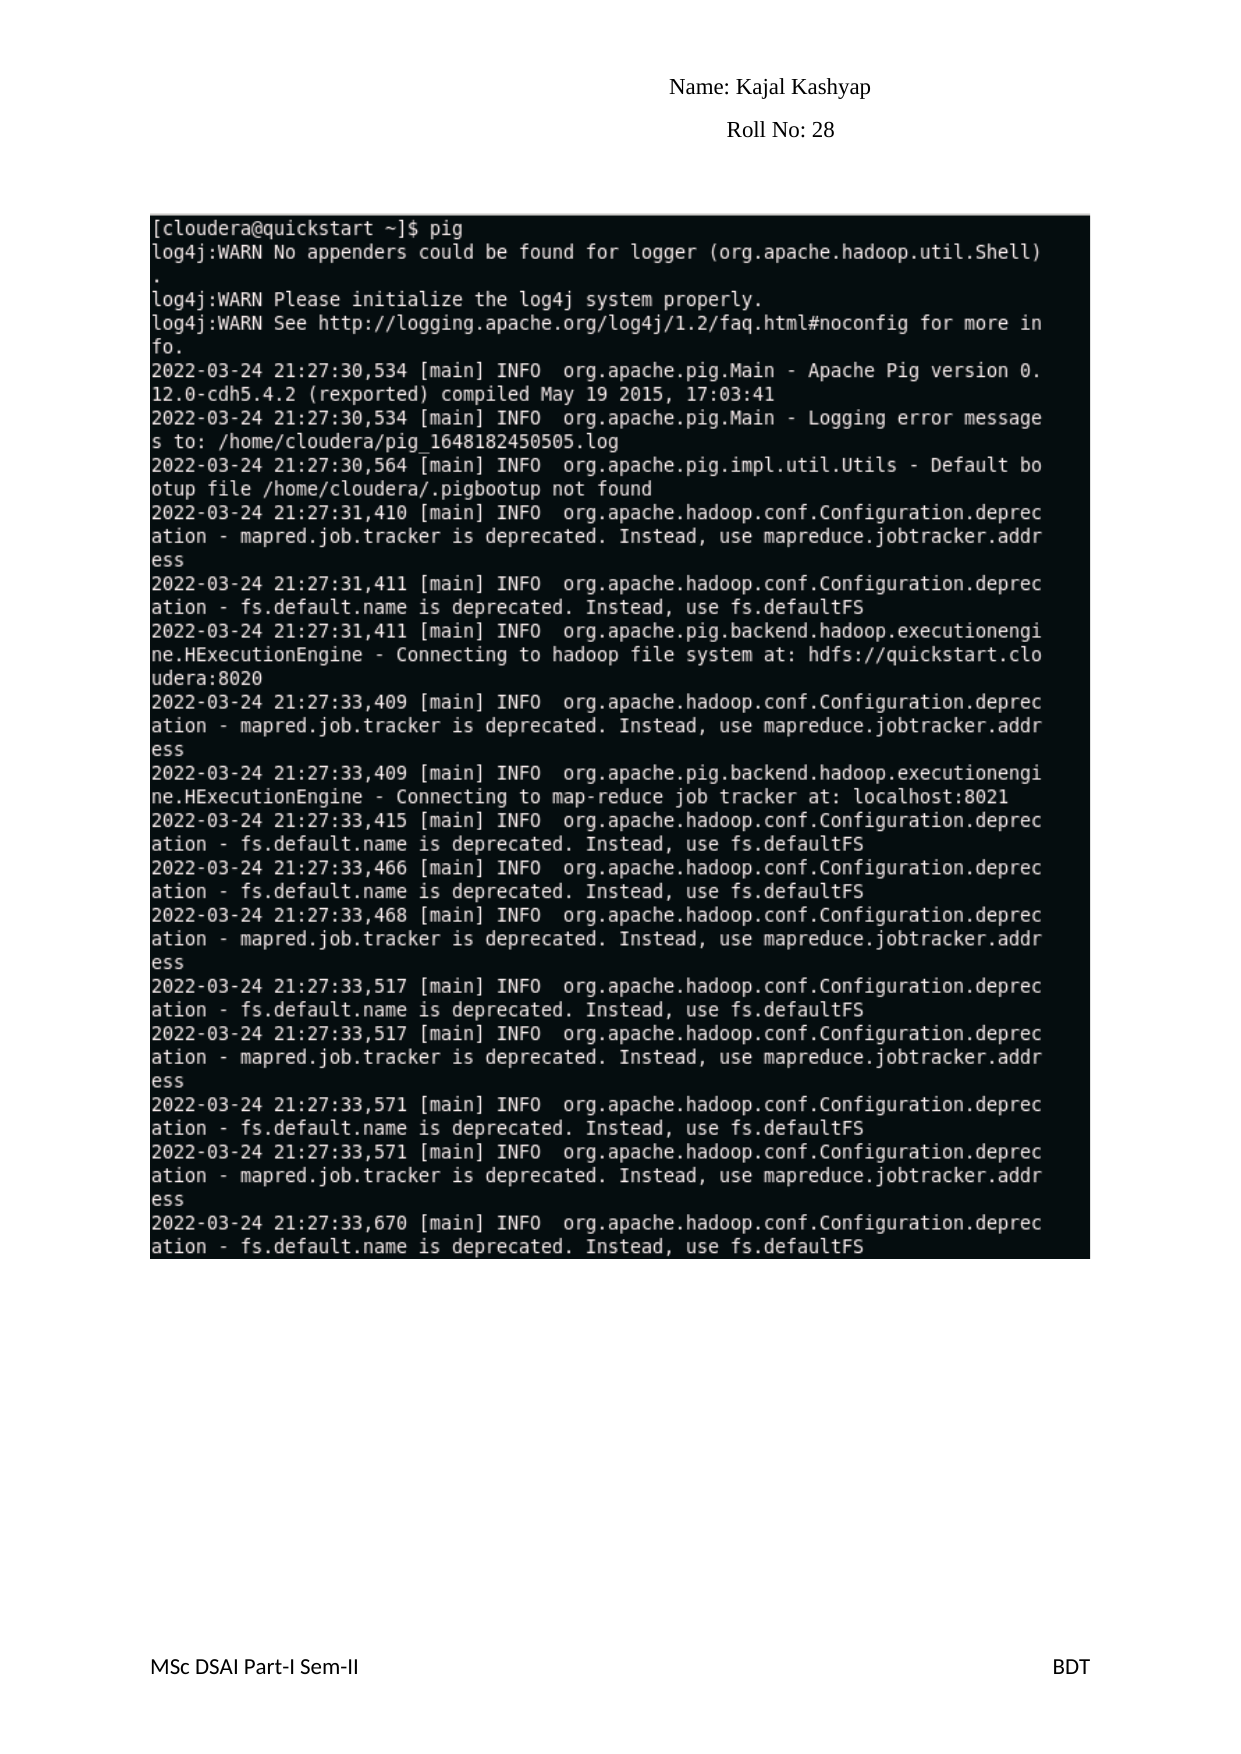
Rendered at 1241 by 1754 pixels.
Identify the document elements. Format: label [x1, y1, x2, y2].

picture [150, 213, 1091, 1259]
